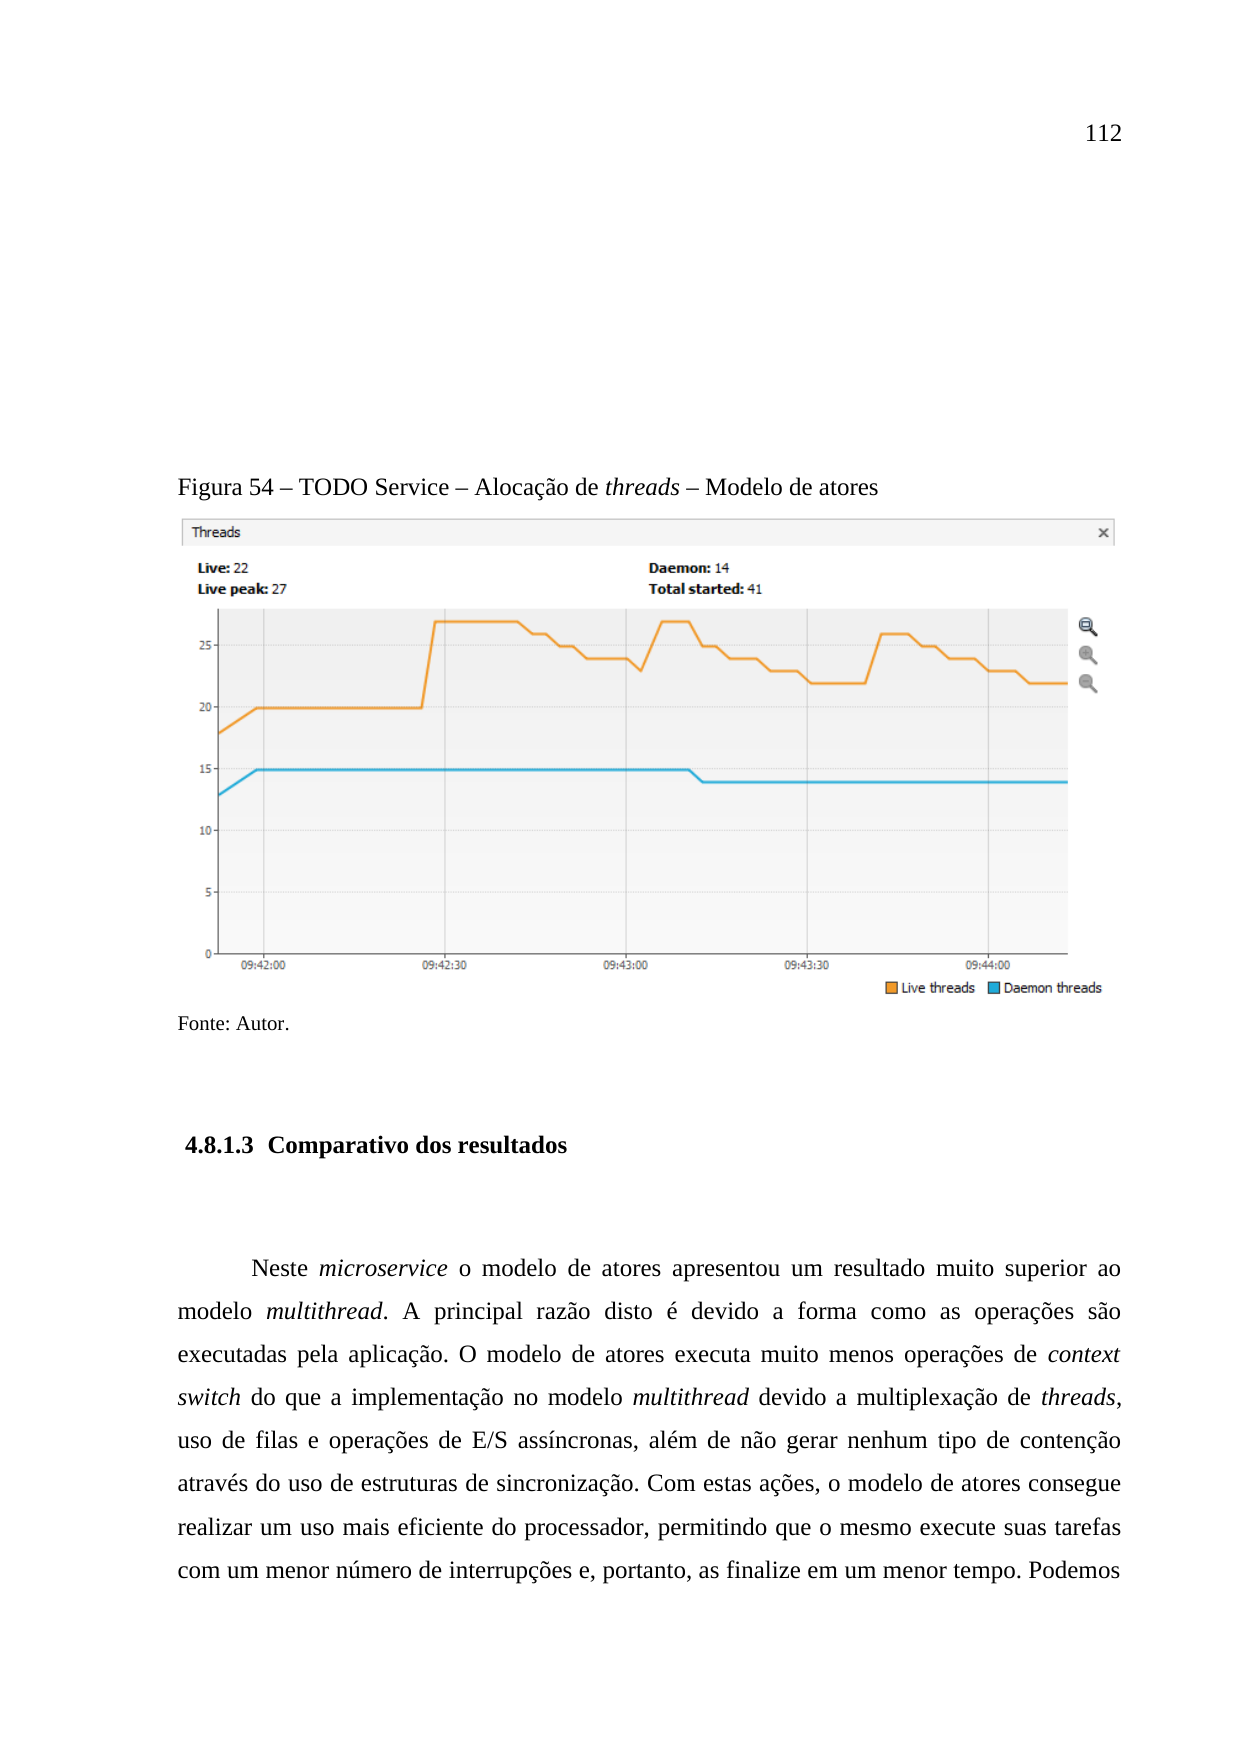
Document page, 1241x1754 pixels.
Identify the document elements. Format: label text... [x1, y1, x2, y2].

text Figura 54 – TODO Service – Alocação de threads – Modelo de atores [177, 472, 1122, 501]
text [177, 1253, 1122, 1583]
picture [177, 515, 1121, 999]
text Comparativo dos resultados [185, 1130, 1122, 1158]
